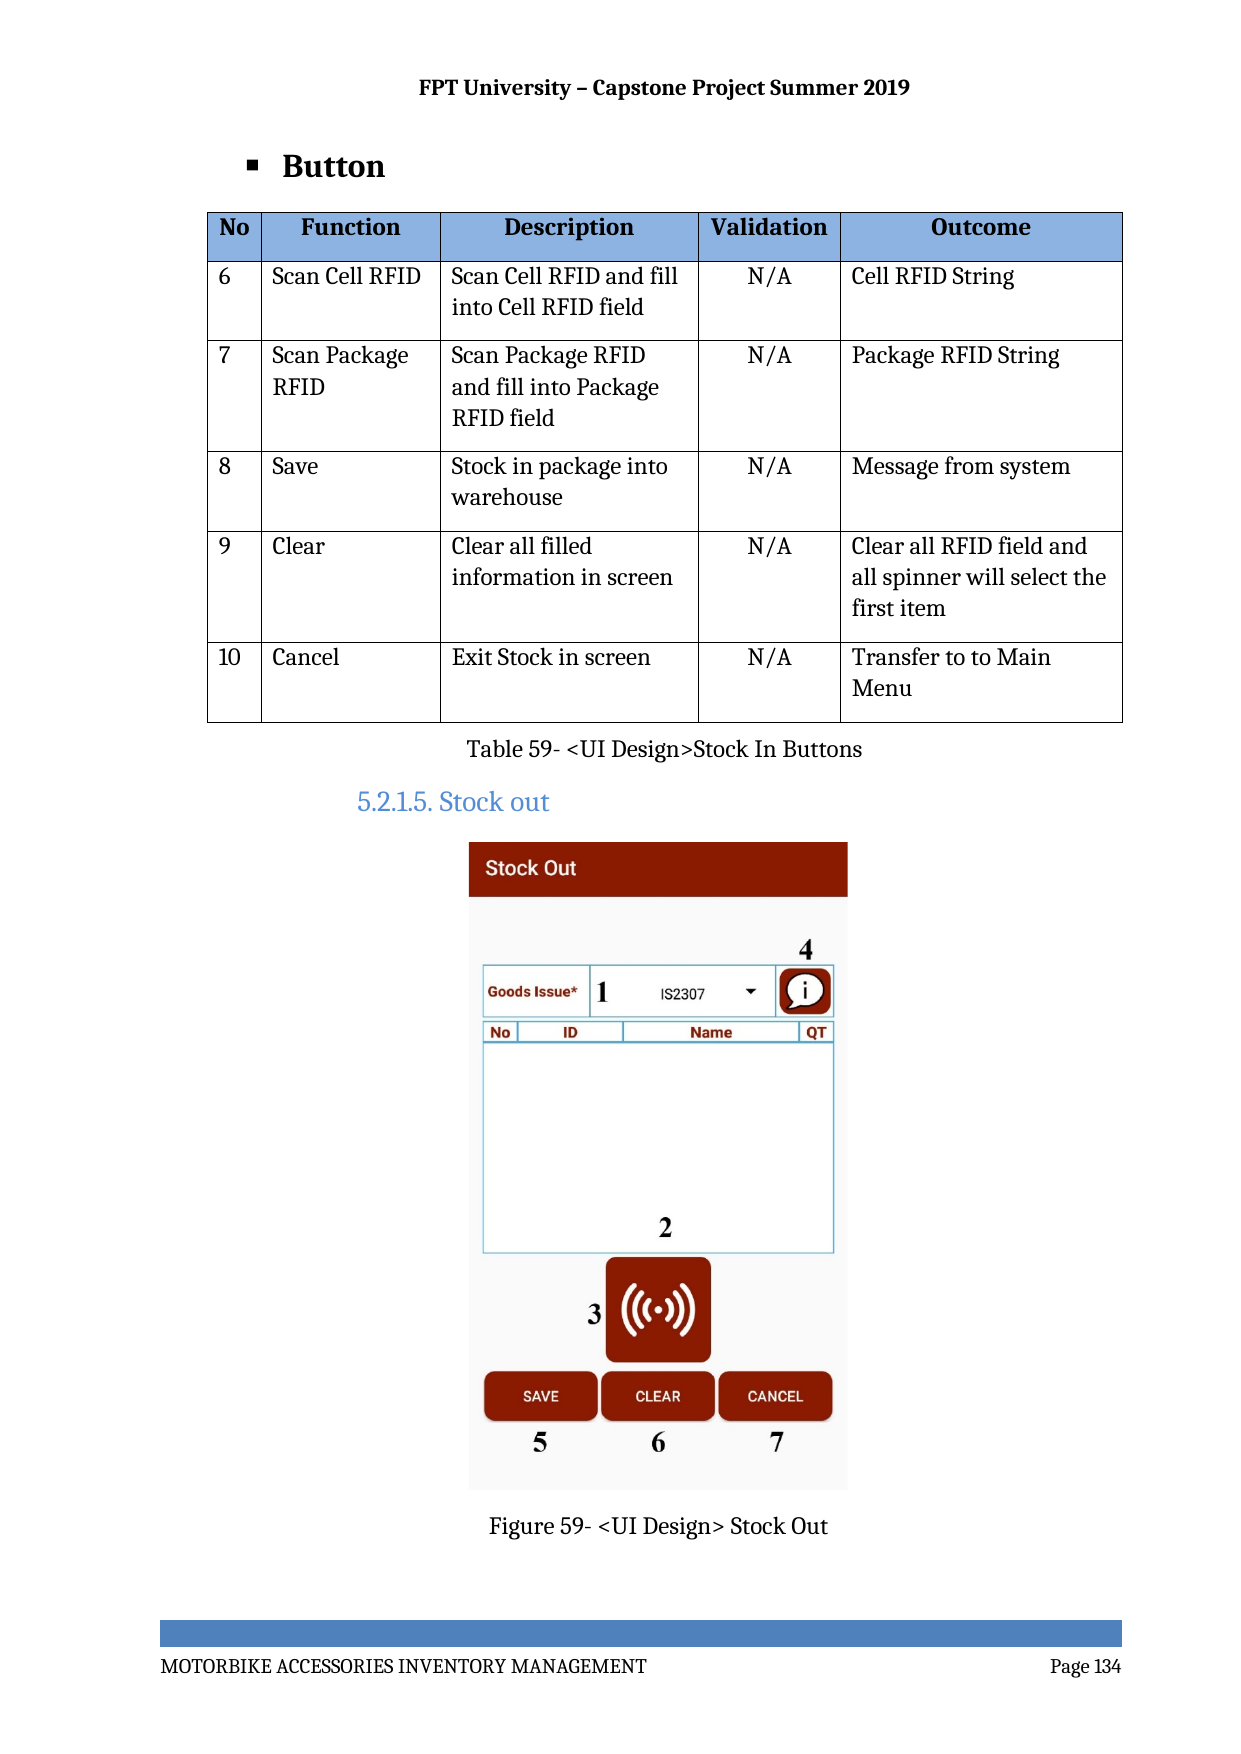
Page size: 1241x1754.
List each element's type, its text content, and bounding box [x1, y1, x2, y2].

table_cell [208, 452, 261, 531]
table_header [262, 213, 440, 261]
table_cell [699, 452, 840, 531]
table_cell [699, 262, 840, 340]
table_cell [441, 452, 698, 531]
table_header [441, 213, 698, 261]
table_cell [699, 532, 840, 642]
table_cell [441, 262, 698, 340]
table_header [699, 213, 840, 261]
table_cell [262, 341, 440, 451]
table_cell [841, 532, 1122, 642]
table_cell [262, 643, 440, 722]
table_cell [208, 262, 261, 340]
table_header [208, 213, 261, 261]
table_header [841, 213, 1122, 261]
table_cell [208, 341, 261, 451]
text Table 62- <UI Design>Stock In Buttons [207, 735, 1122, 764]
subtitle Stock out [357, 785, 1122, 818]
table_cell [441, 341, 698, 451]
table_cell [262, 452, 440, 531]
list Button [244, 147, 1122, 185]
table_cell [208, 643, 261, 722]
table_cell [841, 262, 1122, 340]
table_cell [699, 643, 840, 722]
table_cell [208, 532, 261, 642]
picture [468, 842, 848, 1490]
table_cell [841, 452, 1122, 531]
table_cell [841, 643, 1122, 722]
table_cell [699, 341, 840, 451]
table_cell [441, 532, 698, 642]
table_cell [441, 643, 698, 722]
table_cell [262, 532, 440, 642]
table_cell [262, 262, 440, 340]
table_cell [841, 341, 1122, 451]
